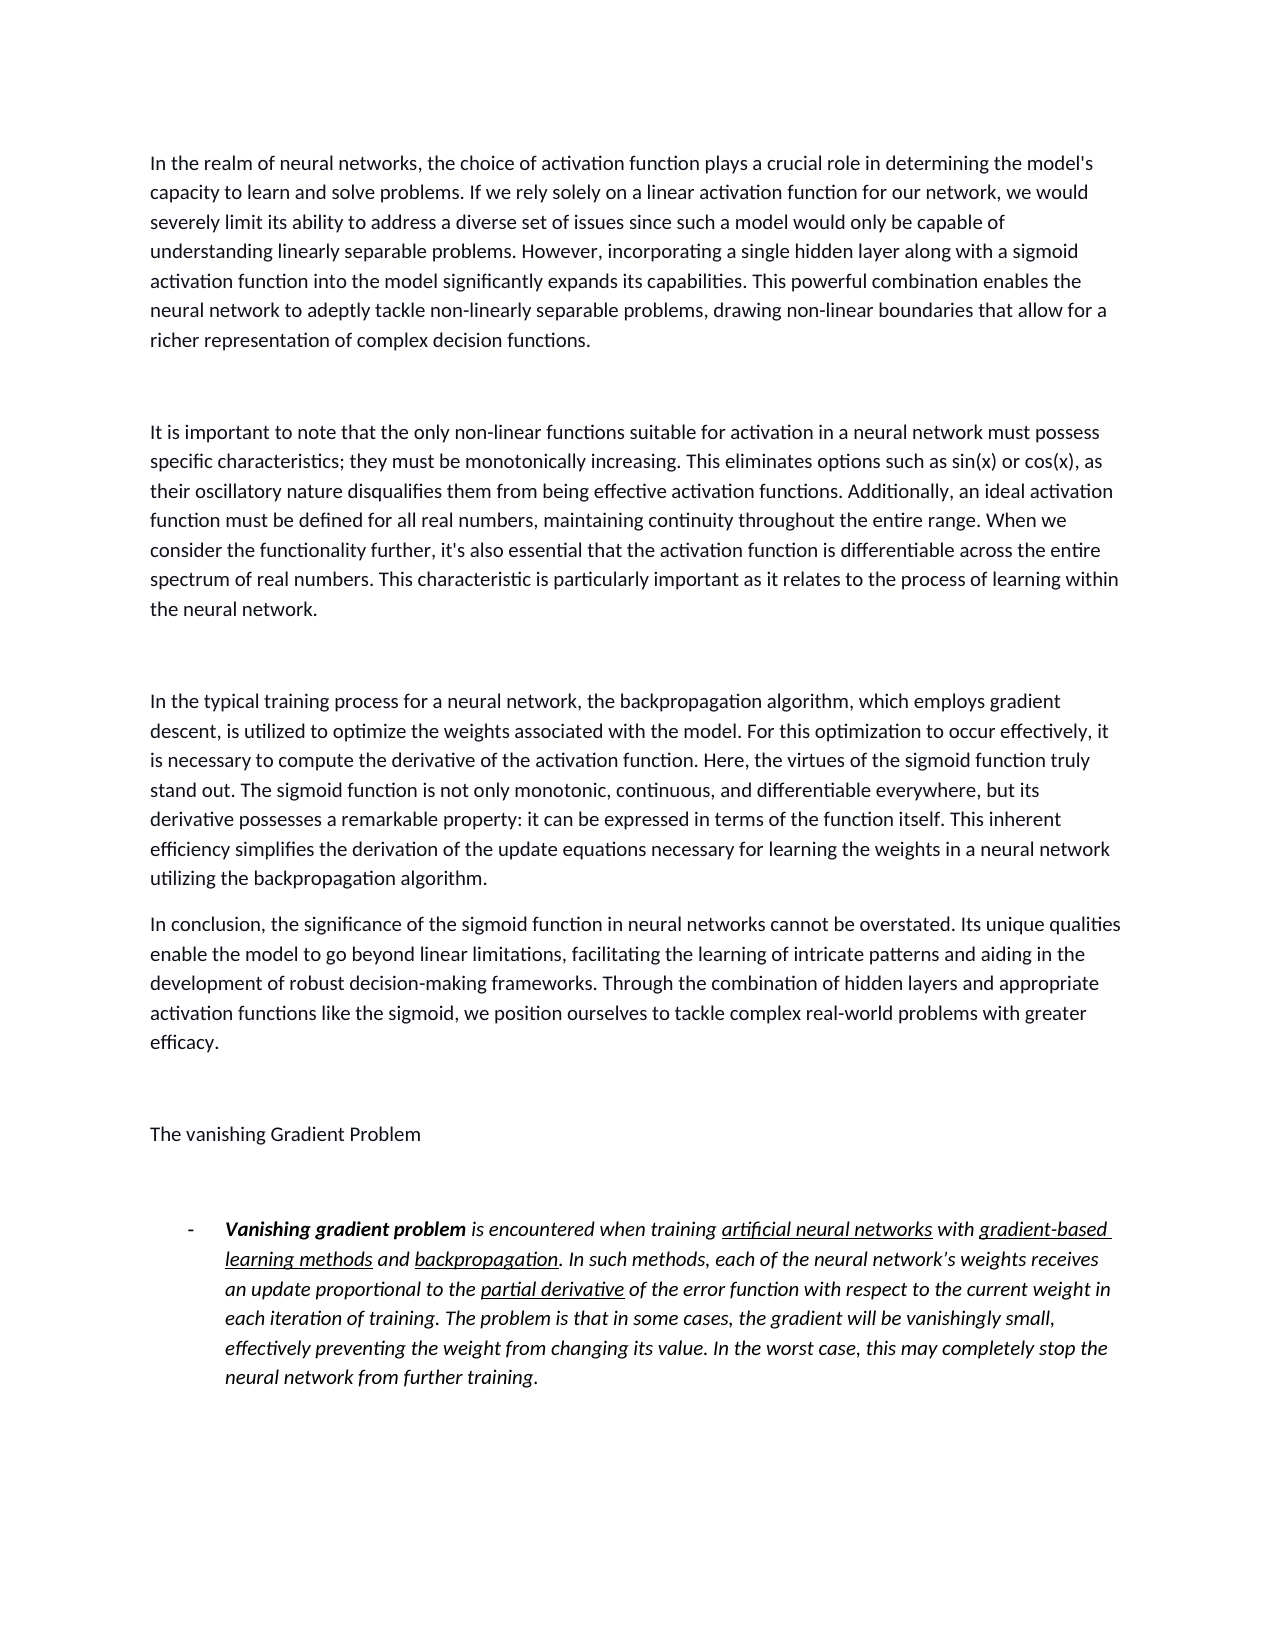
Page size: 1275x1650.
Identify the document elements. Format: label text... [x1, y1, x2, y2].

text In the typical training process for a neural network, the backpropagation algorithm, which employs gradient descent, is utilized to optimize the weights associated with the model. For this optimization to occur effectively, it is necessary to compute the derivative of the activation function. Here, the virtues of the sigmoid function truly stand out. The sigmoid function is not only monotonic, continuous, and differentiable everywhere, but its derivative possesses a remarkable property: it can be expressed in terms of the function itself. This inherent efficiency simplifies the derivation of the update equations necessary for learning the weights in a neural network utilizing the backpropagation algorithm. [150, 688, 1125, 891]
text The vanishing Gradient Problem [150, 1122, 1125, 1147]
list Vanishing gradient problem is encountered when training artificial neural networks with gradient-based learning methods and backpropagation. In such methods, each of the neural network’s weights receives an update proportional to the partial derivative of the error function with respect to the current weight in each iteration of training. The problem is that in some cases, the gradient will be vanishingly small, effectively preventing the weight from changing its value. In the worst case, this may completely stop the neural network from further training. [187, 1214, 1125, 1390]
text In the realm of neural networks, the choice of activation function plays a crucial role in determining the model's capacity to learn and solve problems. If we rely solely on a linear activation function for our network, we would severely limit its ability to address a diverse set of issues since such a model would only be capable of understanding linearly separable problems. However, incorporating a single hidden layer along with a sigmoid activation function into the model significantly expands its capabilities. This powerful combination enables the neural network to adeptly tackle non-linearly separable problems, drawing non-linear boundaries that allow for a richer representation of complex decision functions. [150, 150, 1125, 352]
text In conclusion, the significance of the sigmoid function in neural networks cannot be overstated. Its unique qualities enable the model to go beyond linear limitations, facilitating the learning of intricate patterns and aiding in the development of robust decision-making frameworks. Through the combination of hidden layers and appropriate activation functions like the sigmoid, we position ourselves to tackle complex real-world problems with greater efficacy. [150, 911, 1125, 1055]
text It is important to note that the only non-linear functions suitable for activation in a neural network must possess specific characteristics; they must be monotonically increasing. This eliminates options such as sin(x) or cos(x), as their oscillatory nature disqualifies them from being effective activation functions. Additionally, an ideal activation function must be defined for all real numbers, maintaining continuity throughout the entire range. When we consider the functionality further, it's also essential that the activation function is differentiable across the entire spectrum of real numbers. This characteristic is particularly important as it relates to the process of learning within the neural network. [150, 419, 1125, 621]
